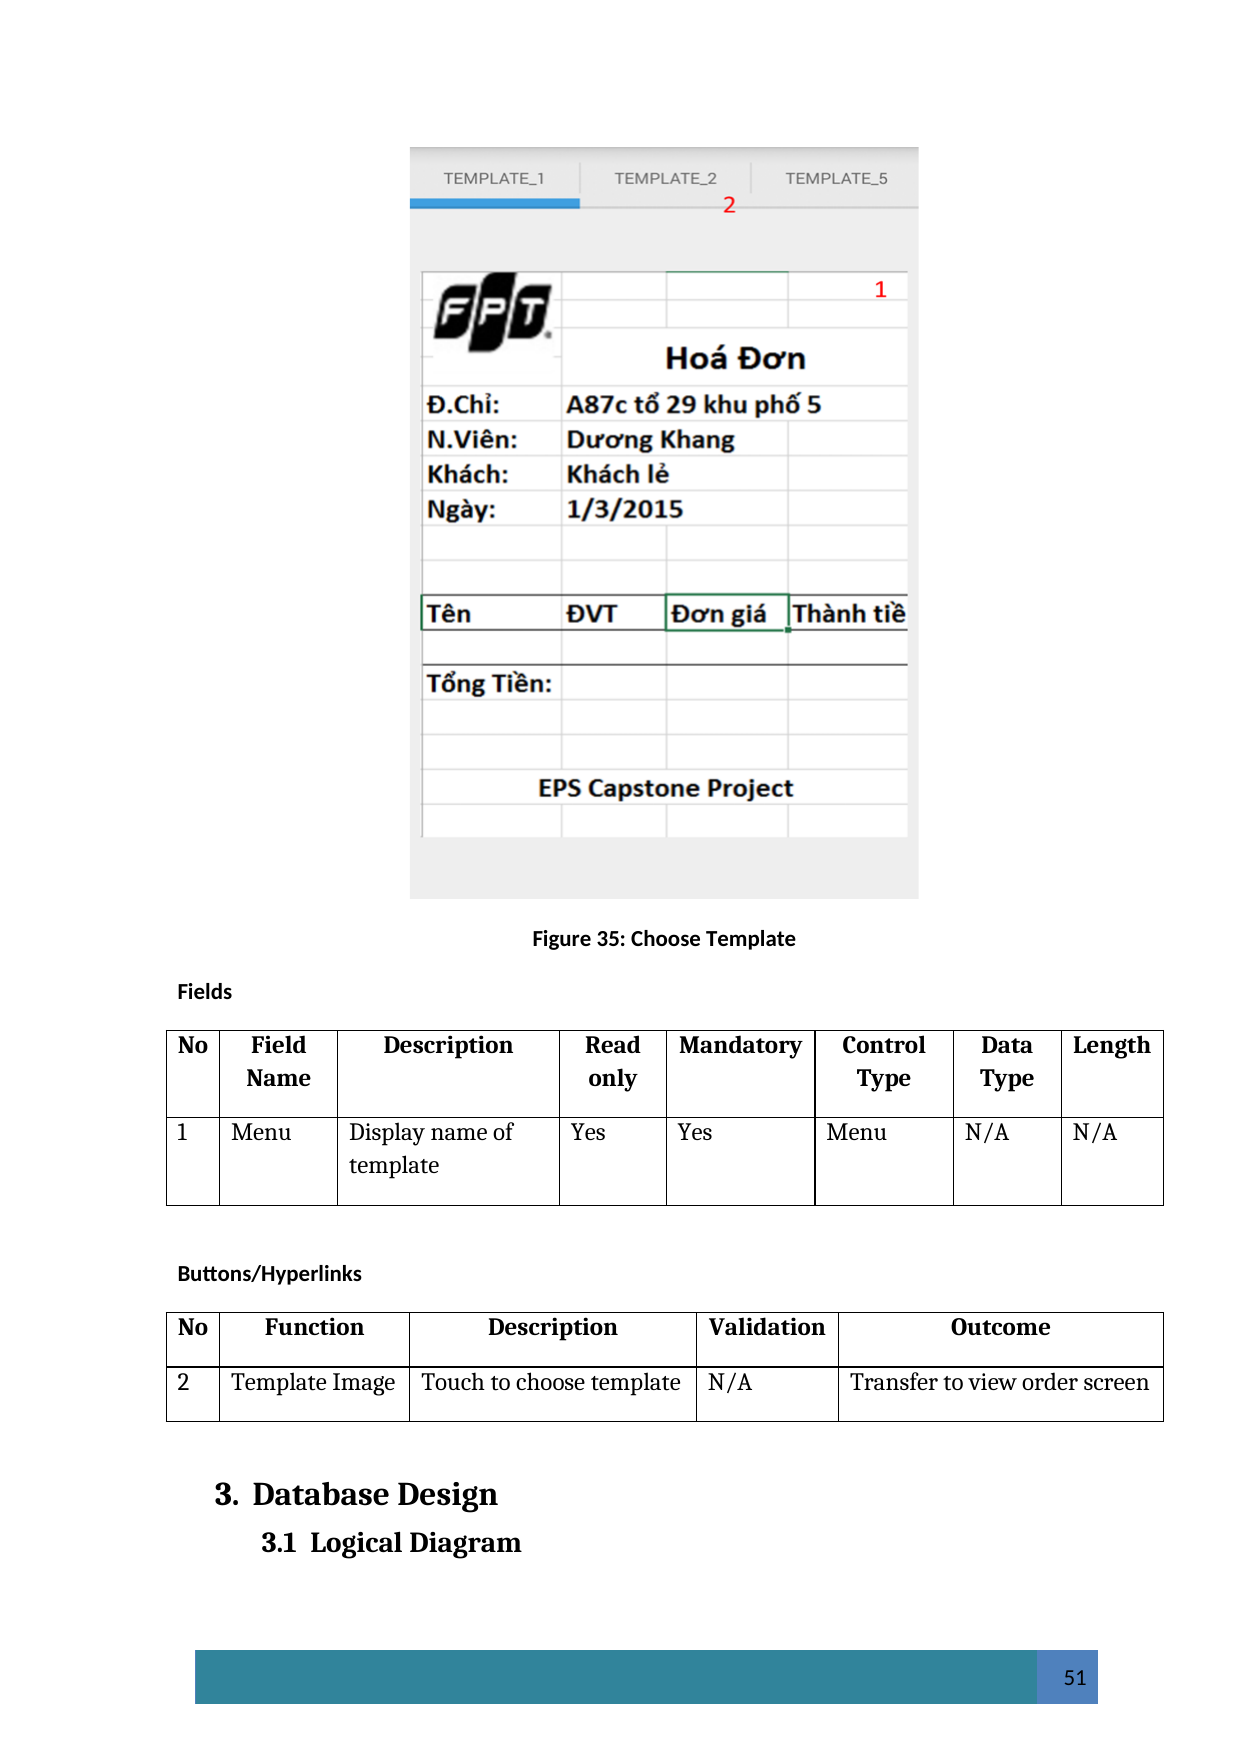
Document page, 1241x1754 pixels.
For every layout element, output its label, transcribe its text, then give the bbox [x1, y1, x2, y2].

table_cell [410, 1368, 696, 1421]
subtitle Logical Diagram [262, 1526, 1151, 1559]
text Figure 35: Choose Template [177, 924, 1151, 952]
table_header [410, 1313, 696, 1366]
text Buttons/Hyperlinks [177, 1259, 1151, 1287]
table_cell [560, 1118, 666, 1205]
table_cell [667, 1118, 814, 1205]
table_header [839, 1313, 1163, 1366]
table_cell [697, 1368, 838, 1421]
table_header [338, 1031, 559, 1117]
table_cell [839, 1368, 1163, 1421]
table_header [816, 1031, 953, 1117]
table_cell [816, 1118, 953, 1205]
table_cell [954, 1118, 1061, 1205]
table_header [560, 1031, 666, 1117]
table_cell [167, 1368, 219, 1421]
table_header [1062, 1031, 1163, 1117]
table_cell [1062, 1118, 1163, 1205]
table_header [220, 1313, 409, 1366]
subtitle Database Design [215, 1475, 1151, 1513]
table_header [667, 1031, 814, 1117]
picture [409, 147, 919, 899]
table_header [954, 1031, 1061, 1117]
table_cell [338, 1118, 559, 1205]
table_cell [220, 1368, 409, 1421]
text Fields [177, 977, 1151, 1005]
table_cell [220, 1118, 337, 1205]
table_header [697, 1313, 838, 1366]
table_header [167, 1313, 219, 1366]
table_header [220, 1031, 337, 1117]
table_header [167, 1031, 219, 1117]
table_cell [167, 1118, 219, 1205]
